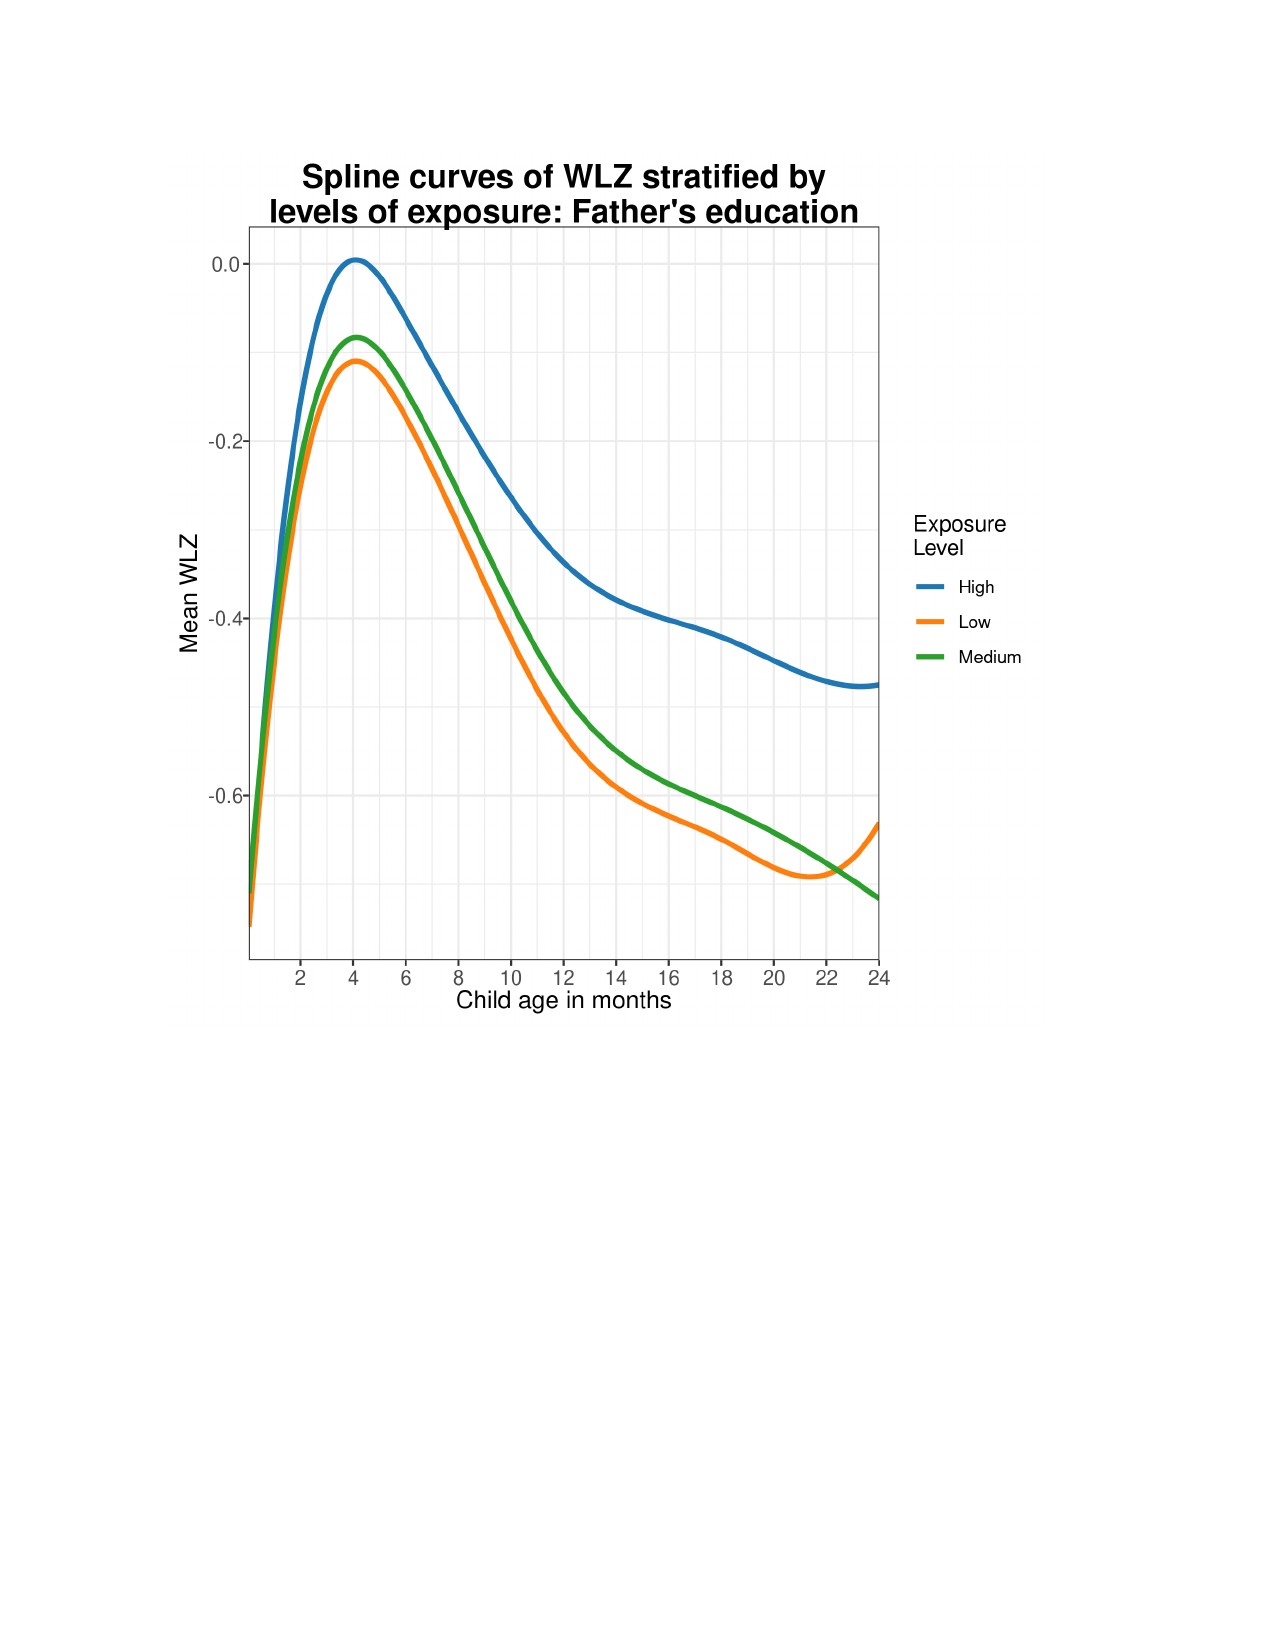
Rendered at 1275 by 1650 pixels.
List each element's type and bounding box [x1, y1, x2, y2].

picture [168, 150, 1044, 1025]
